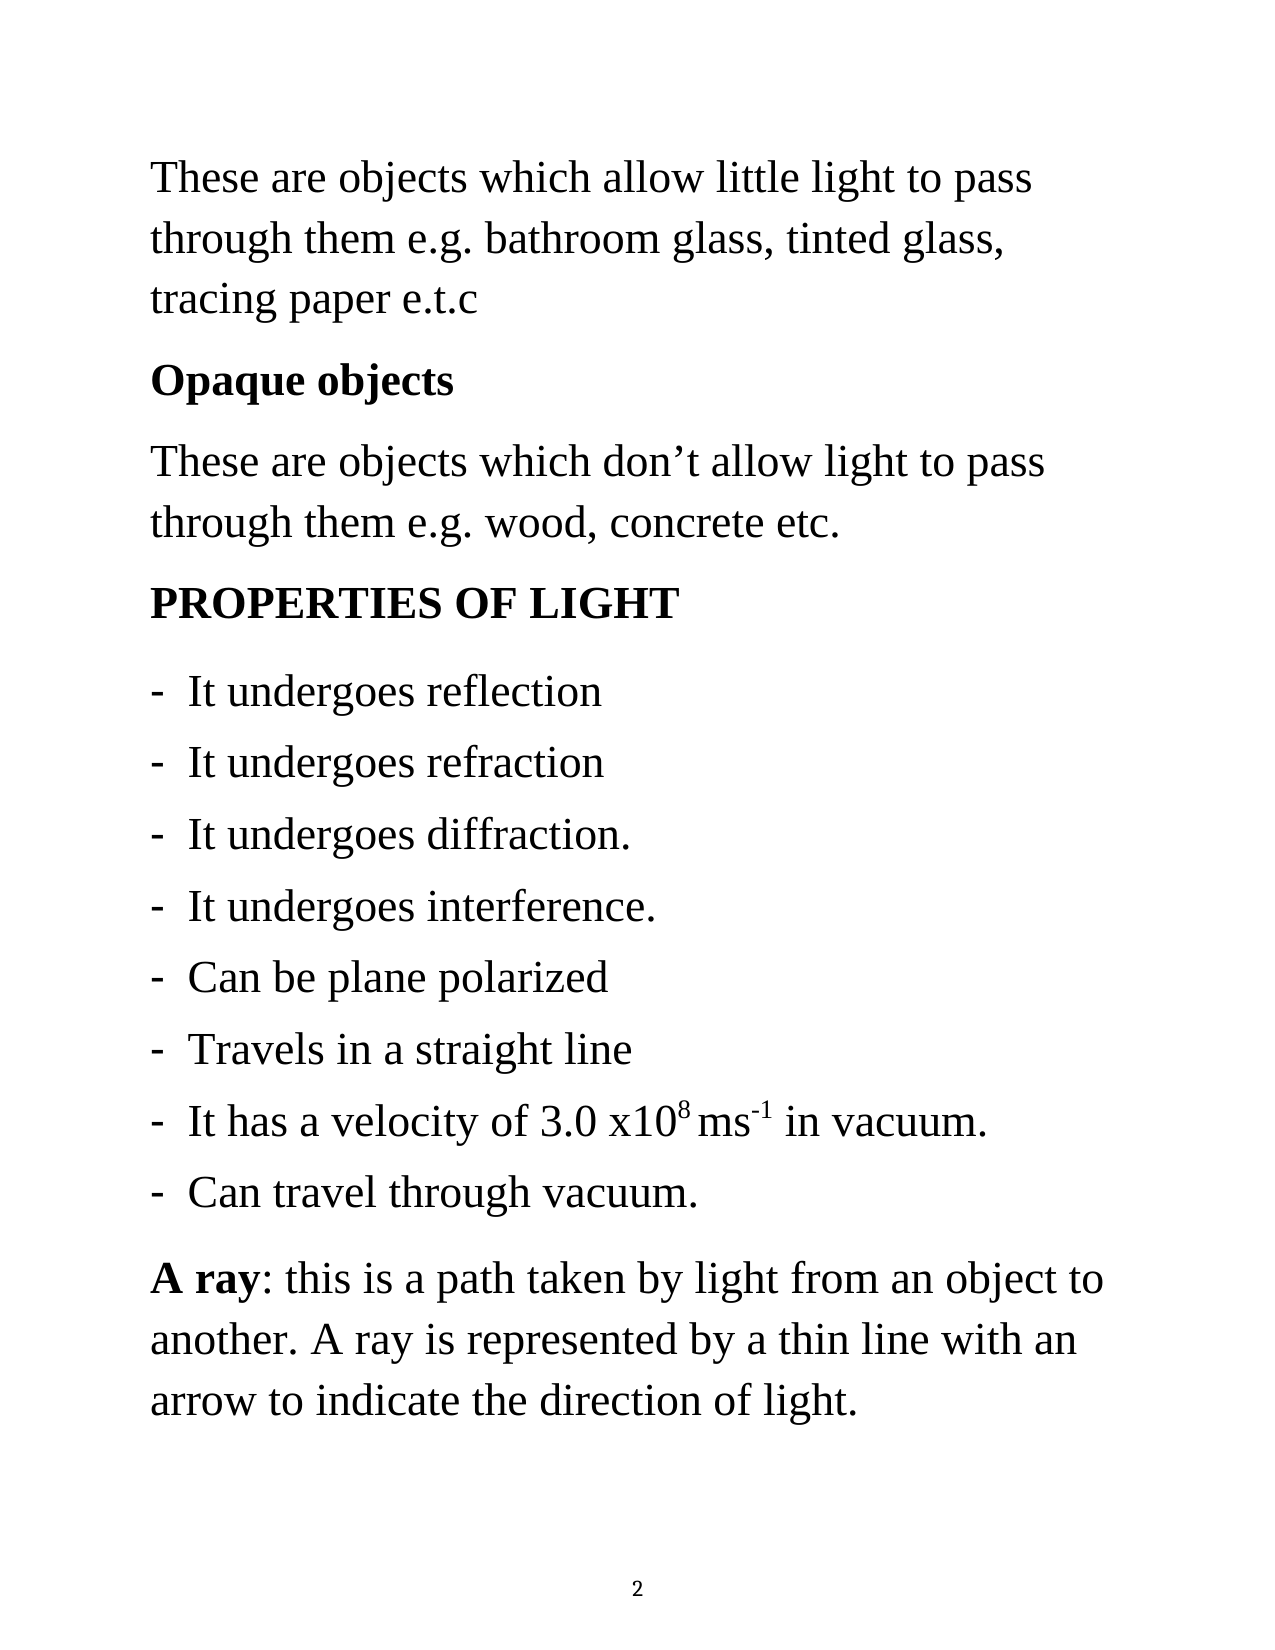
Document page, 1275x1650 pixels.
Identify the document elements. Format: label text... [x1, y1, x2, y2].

list Travels in a straight line [150, 1015, 1125, 1078]
list It has a velocity of 3.0 x108 ms-1 in vacuum. [150, 1087, 1125, 1149]
list Can travel through vacuum. [150, 1159, 1125, 1221]
text PROPERTIES OF LIGHT [150, 576, 1125, 628]
list Can be plane polarized [150, 944, 1125, 1006]
text These are objects which allow little light to pass through them e.g. bathroom glass, tinted glass, tracing paper e.t.c [150, 150, 1125, 324]
text These are objects which don’t allow light to pass through them e.g. wood, concrete etc. [150, 434, 1125, 547]
text Opaque objects [150, 352, 1125, 405]
list It undergoes interference. [150, 872, 1125, 934]
list It undergoes refraction [150, 729, 1125, 791]
list It undergoes reflection [150, 657, 1125, 719]
list It undergoes diffraction. [150, 800, 1125, 863]
text A ray: this is a path taken by light from an object to another. A ray is represented by a thin line with an arrow to indicate the direction of light. [150, 1251, 1125, 1425]
